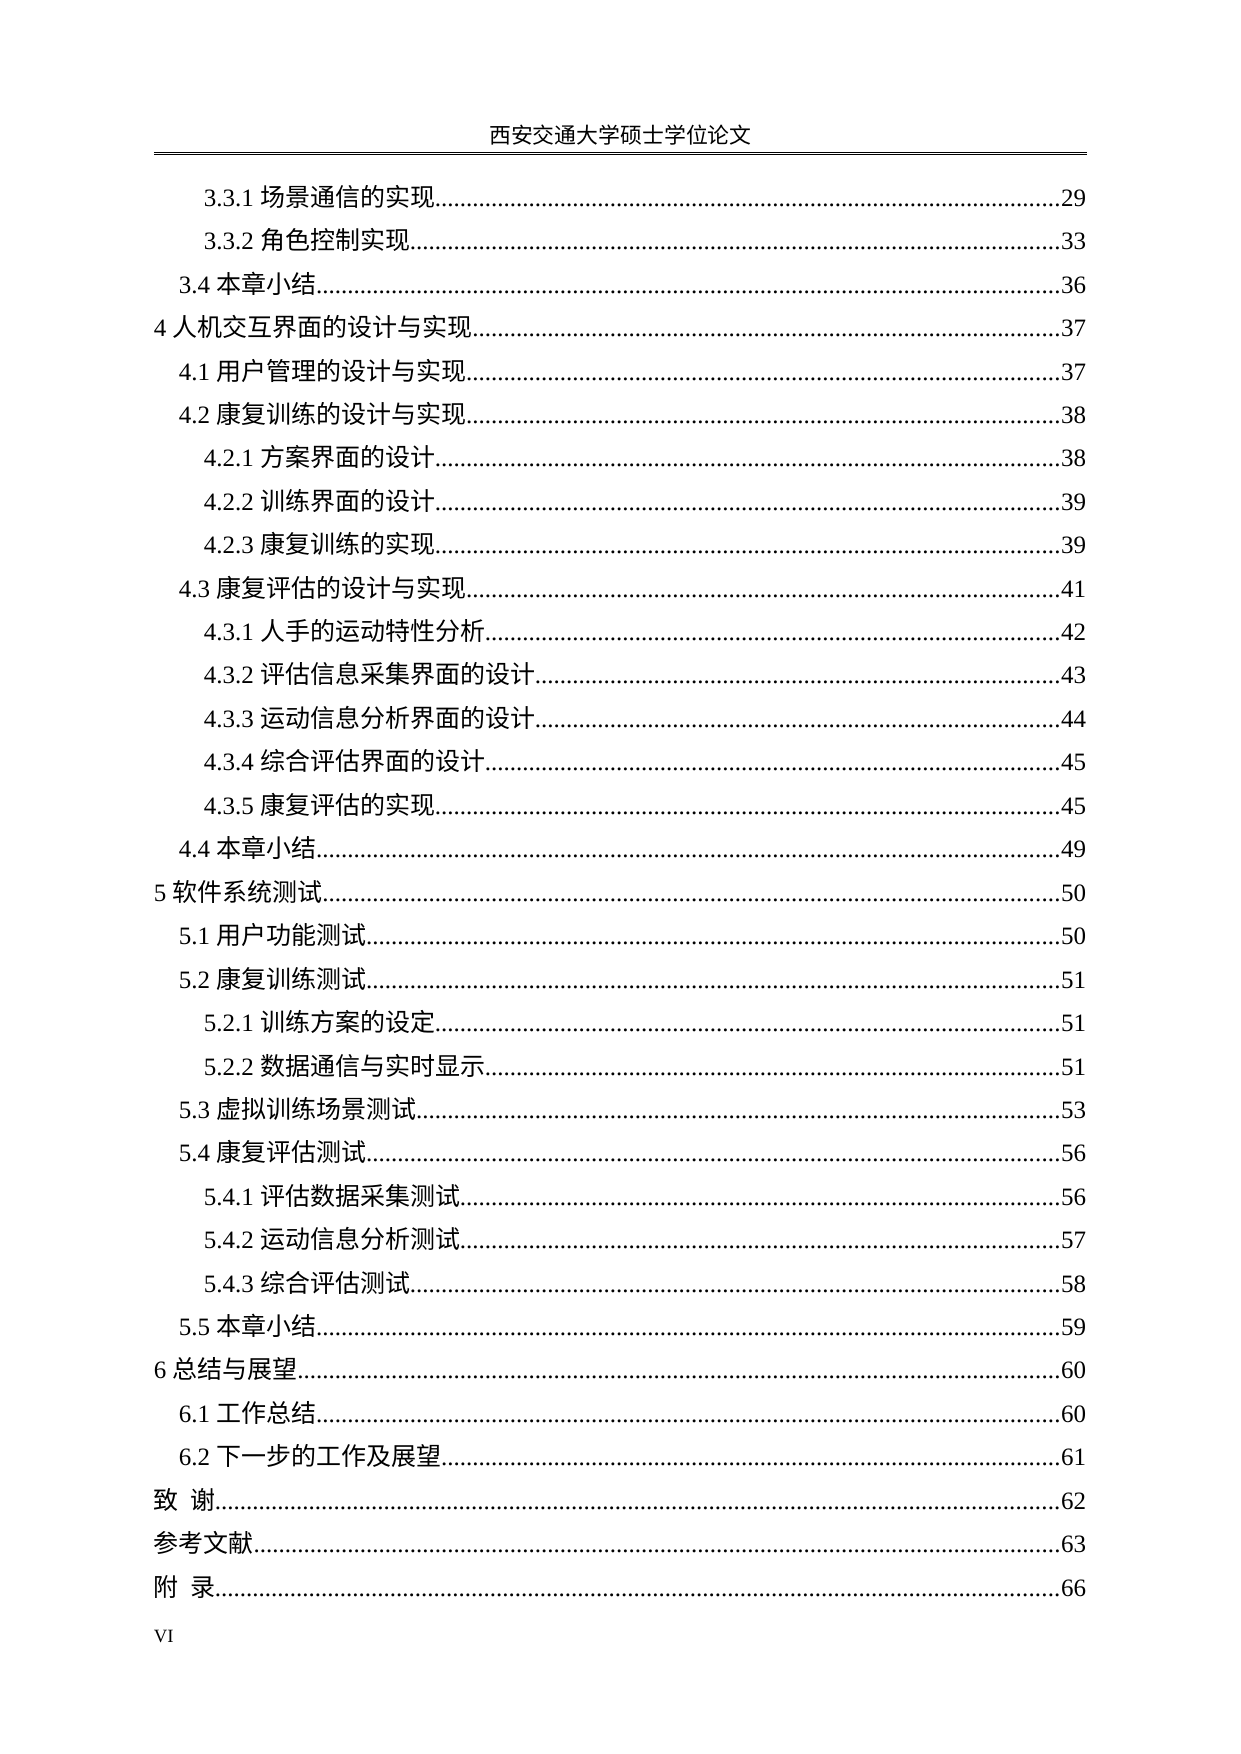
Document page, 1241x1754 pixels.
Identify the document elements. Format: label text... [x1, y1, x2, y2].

text 4.3.2 评估信息采集界面的设计 43 [203, 655, 1087, 691]
text 4.1 用户管理的设计与实现 37 [178, 351, 1087, 387]
text 5.3 虚拟训练场景测试 53 [178, 1089, 1087, 1126]
text 4.3 康复评估的设计与实现 41 [178, 568, 1087, 604]
text 5.2 康复训练测试 51 [178, 959, 1087, 995]
text 4.2.1 方案界面的设计 38 [203, 438, 1087, 474]
text 5.4.2 运动信息分析测试 57 [203, 1220, 1087, 1256]
text 4.2.2 训练界面的设计 39 [203, 481, 1087, 517]
text 参考文献 63 [153, 1524, 1087, 1560]
text 3.4 本章小结 36 [178, 264, 1087, 300]
text 4.3.4 综合评估界面的设计 45 [203, 742, 1087, 778]
text 5.4 康复评估测试 56 [178, 1133, 1087, 1169]
text 3.3.1 场景通信的实现 29 [203, 177, 1087, 213]
text 4.2 康复训练的设计与实现 38 [178, 394, 1087, 431]
text 5.5 本章小结 59 [178, 1307, 1087, 1343]
text 5.2.2 数据通信与实时显示 51 [203, 1046, 1087, 1082]
text 4.2.3 康复训练的实现 39 [203, 525, 1087, 561]
text 4.4 本章小结 49 [178, 829, 1087, 865]
text 5.4.1 评估数据采集测试 56 [203, 1176, 1087, 1212]
text 致 谢 62 [153, 1480, 1087, 1517]
text 4.3.5 康复评估的实现 45 [203, 785, 1087, 822]
text 5.2.1 训练方案的设定 51 [203, 1002, 1087, 1039]
text 6 总结与展望 60 [153, 1350, 1087, 1386]
text 5.4.3 综合评估测试 58 [203, 1263, 1087, 1299]
text 4.3.1 人手的运动特性分析 42 [203, 612, 1087, 648]
text 附 录 66 [153, 1567, 1087, 1603]
text 6.2 下一步的工作及展望 61 [178, 1437, 1087, 1473]
text 4 人机交互界面的设计与实现 37 [153, 307, 1087, 344]
text 6.1 工作总结 60 [178, 1393, 1087, 1430]
text 4.3.3 运动信息分析界面的设计 44 [203, 698, 1087, 735]
text 3.3.2 角色控制实现 33 [203, 221, 1087, 257]
text 5.1 用户功能测试 50 [178, 916, 1087, 952]
text 5 软件系统测试 50 [153, 872, 1087, 908]
